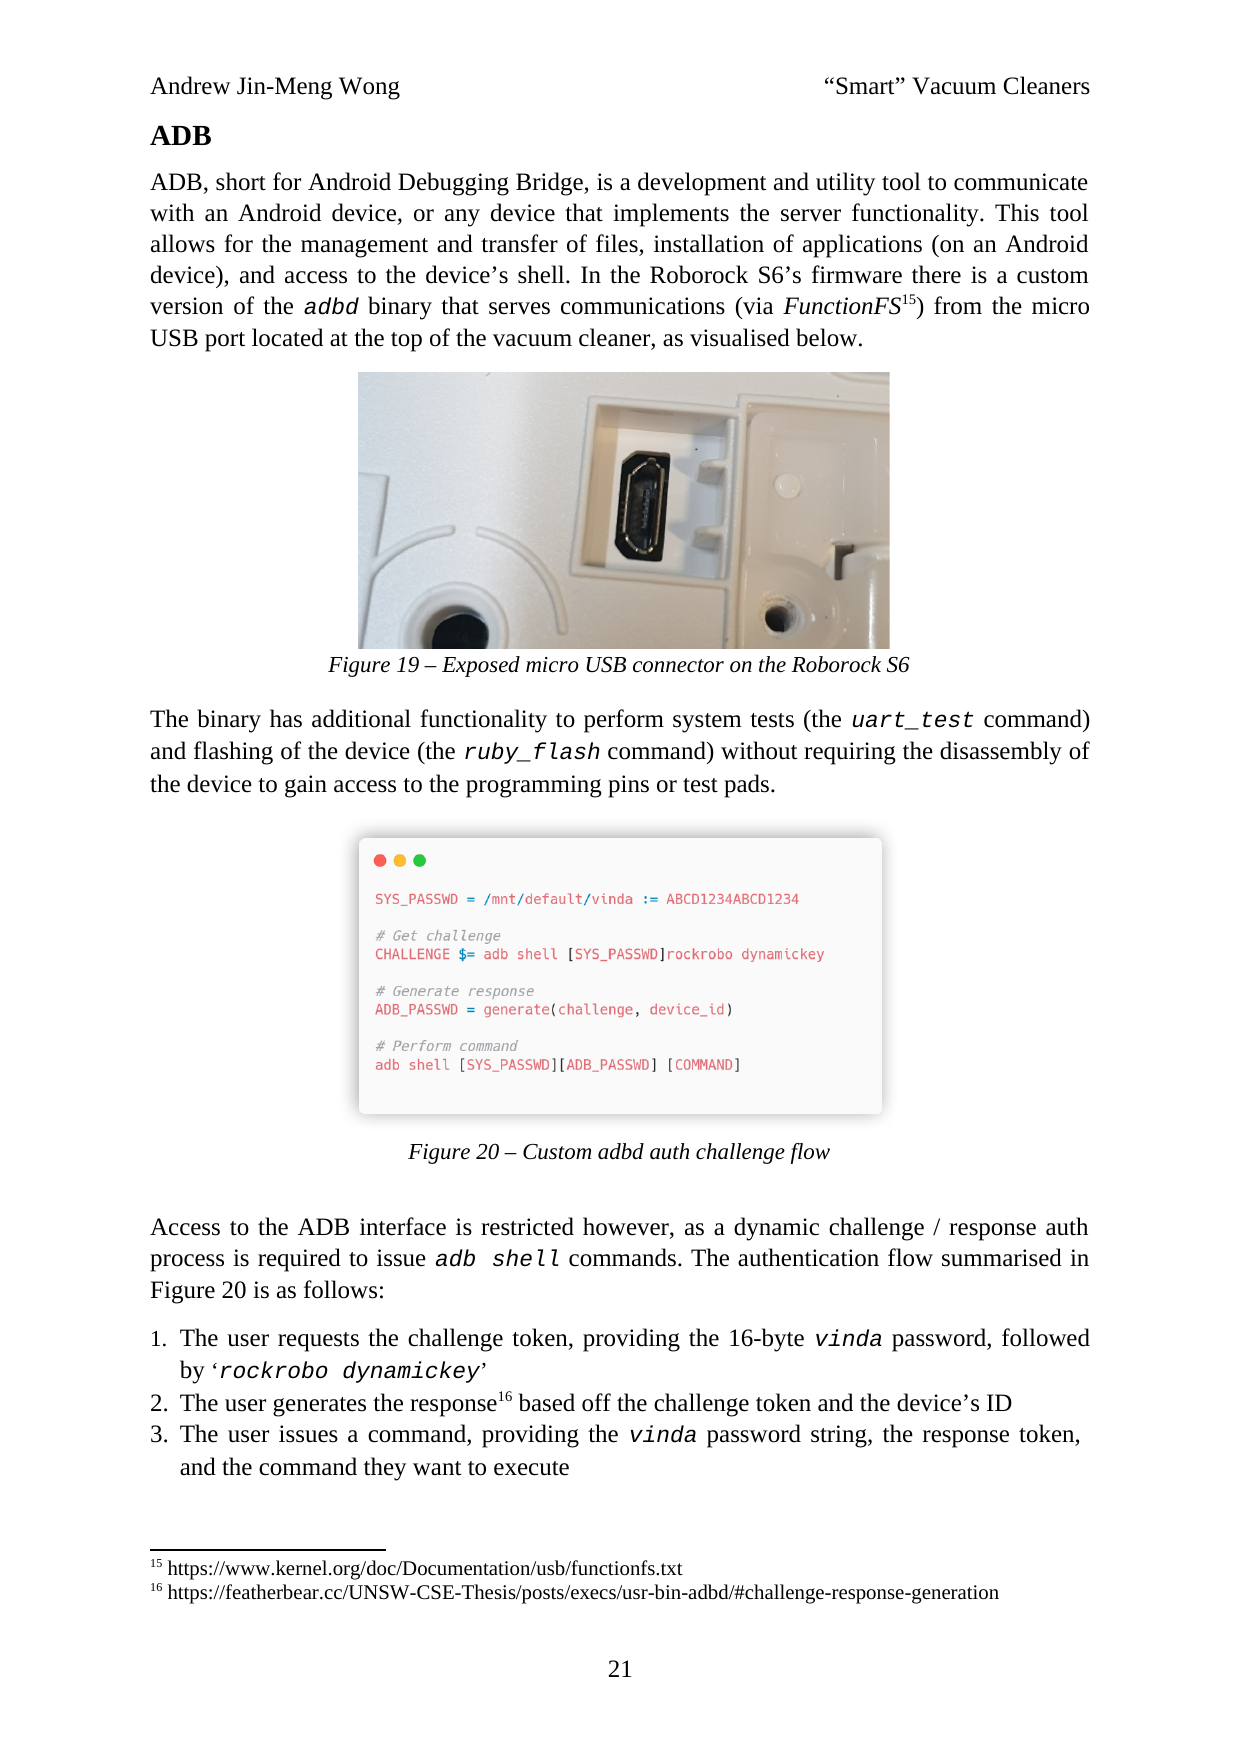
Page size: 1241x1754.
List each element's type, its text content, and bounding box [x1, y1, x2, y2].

picture [358, 372, 890, 649]
text Figure 19 – Exposed micro USB connector on the Roborock S6 [150, 651, 1090, 704]
text ADB, short for Android Debugging Bridge, is a development and utility tool to communicate with an Android device, or any device that implements the server functionality. This tool allows for the management and transfer of files, installation of applications (on an Android device), and access to the device’s shell. In the Roborock S6’s firmware there is a custom version of the adbd binary that serves communications (via FunctionFS) from the micro USB port located at the top of the vacuum cleaner, as visualised below. [150, 167, 1090, 352]
text Access to the ADB interface is restricted however, as a dynamic challenge / response auth process is required to issue adb shell commands. The authentication flow summarised in Figure 20 is as follows: [150, 1212, 1090, 1304]
text The binary has additional functionality to perform system tests (the uart_test command) and flashing of the device (the ruby_flash command) without requiring the disassembly of the device to gain access to the programming pins or test pads. [150, 704, 1090, 798]
picture [359, 838, 882, 1114]
list The user issues a command, providing the vinda password string, the response token, and the command they want to execute [150, 1419, 1090, 1480]
text Figure 20 – Custom adbd auth challenge flow [150, 1138, 1090, 1164]
subtitle ADB [150, 118, 1090, 152]
list The user requests the challenge token, providing the 16-byte vinda password, followed by ‘rockrobo dynamickey’ [150, 1323, 1090, 1386]
list The user generates the response based off the challenge token and the device’s ID [150, 1388, 1090, 1417]
